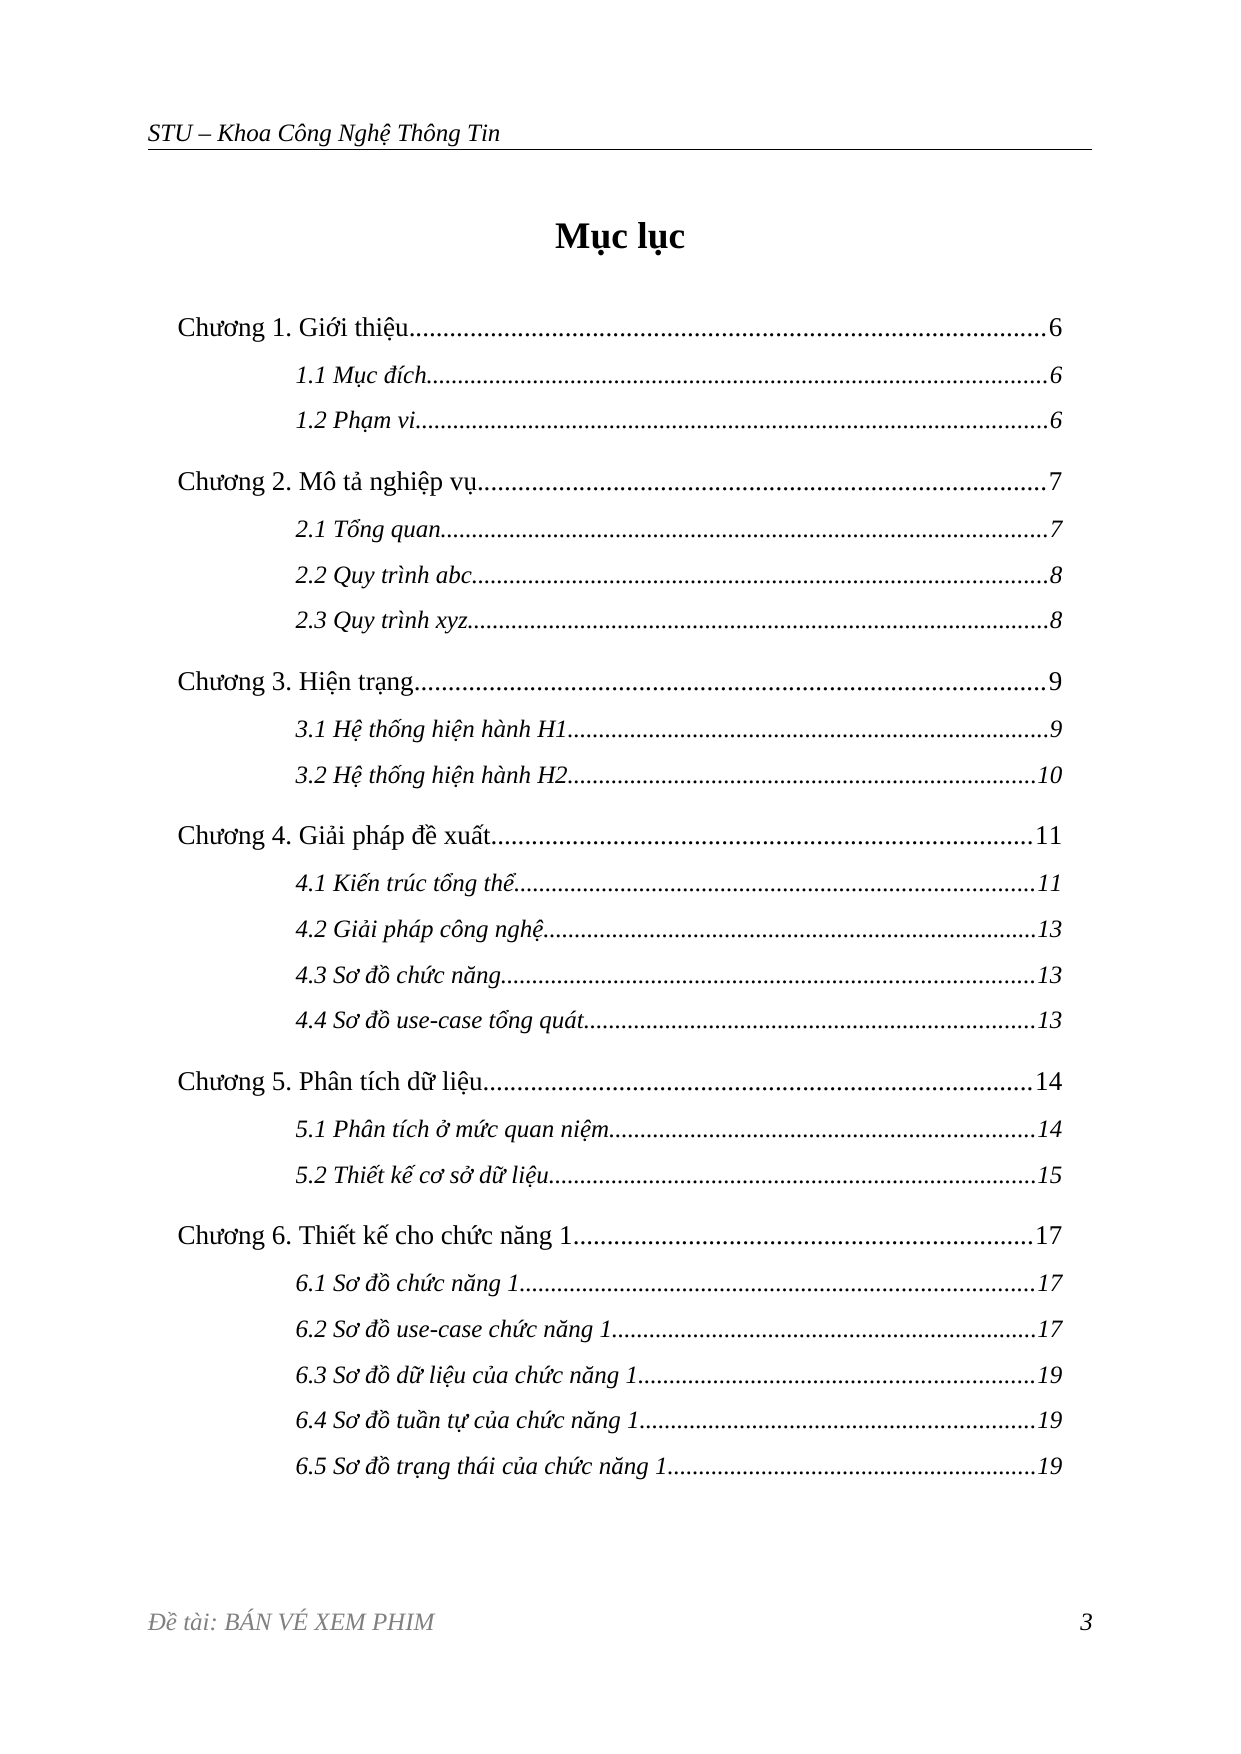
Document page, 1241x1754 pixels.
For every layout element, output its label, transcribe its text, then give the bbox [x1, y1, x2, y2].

text 4.3 Sơ đồ chức năng 13 [295, 956, 1092, 990]
title Mục lục [148, 215, 1092, 256]
text 4.2 Giải pháp công nghệ 13 [295, 911, 1092, 944]
text 4.4 Sơ đồ use-case tổng quát 13 [295, 1002, 1092, 1036]
text 1.2 Phạm vi 6 [295, 402, 1092, 436]
text 5.1 Phân tích ở mức quan niệm 14 [295, 1111, 1092, 1144]
text Chương 2. Mô tả nghiệp vụ 7 [177, 461, 1063, 498]
text 3.1 Hệ thống hiện hành H1 9 [295, 711, 1092, 744]
text 6.1 Sơ đồ chức năng 1 17 [295, 1265, 1092, 1298]
text 2.3 Quy trình xyz 8 [295, 602, 1092, 636]
text 1.1 Mục đích 6 [295, 356, 1092, 390]
text 6.3 Sơ đồ dữ liệu của chức năng 1 19 [295, 1356, 1092, 1390]
text 6.5 Sơ đồ trạng thái của chức năng 1 19 [295, 1448, 1092, 1481]
text Chương 3. Hiện trạng 9 [177, 661, 1063, 698]
text Chương 1. Giới thiệu 6 [177, 306, 1063, 344]
text 2.1 Tổng quan 7 [295, 511, 1092, 544]
text 4.1 Kiến trúc tổng thể 11 [295, 865, 1092, 898]
text 2.2 Quy trình abc 8 [295, 556, 1092, 590]
text Chương 4. Giải pháp đề xuất 11 [177, 815, 1063, 852]
text 6.2 Sơ đồ use-case chức năng 1 17 [295, 1311, 1092, 1344]
text 5.2 Thiết kế cơ sở dữ liệu 15 [295, 1156, 1092, 1190]
text 6.4 Sơ đồ tuần tự của chức năng 1 19 [295, 1402, 1092, 1436]
text 3.2 Hệ thống hiện hành H2 10 [295, 756, 1092, 790]
text Chương 5. Phân tích dữ liệu 14 [177, 1061, 1063, 1098]
text Chương 6. Thiết kế cho chức năng 1 17 [177, 1215, 1063, 1252]
